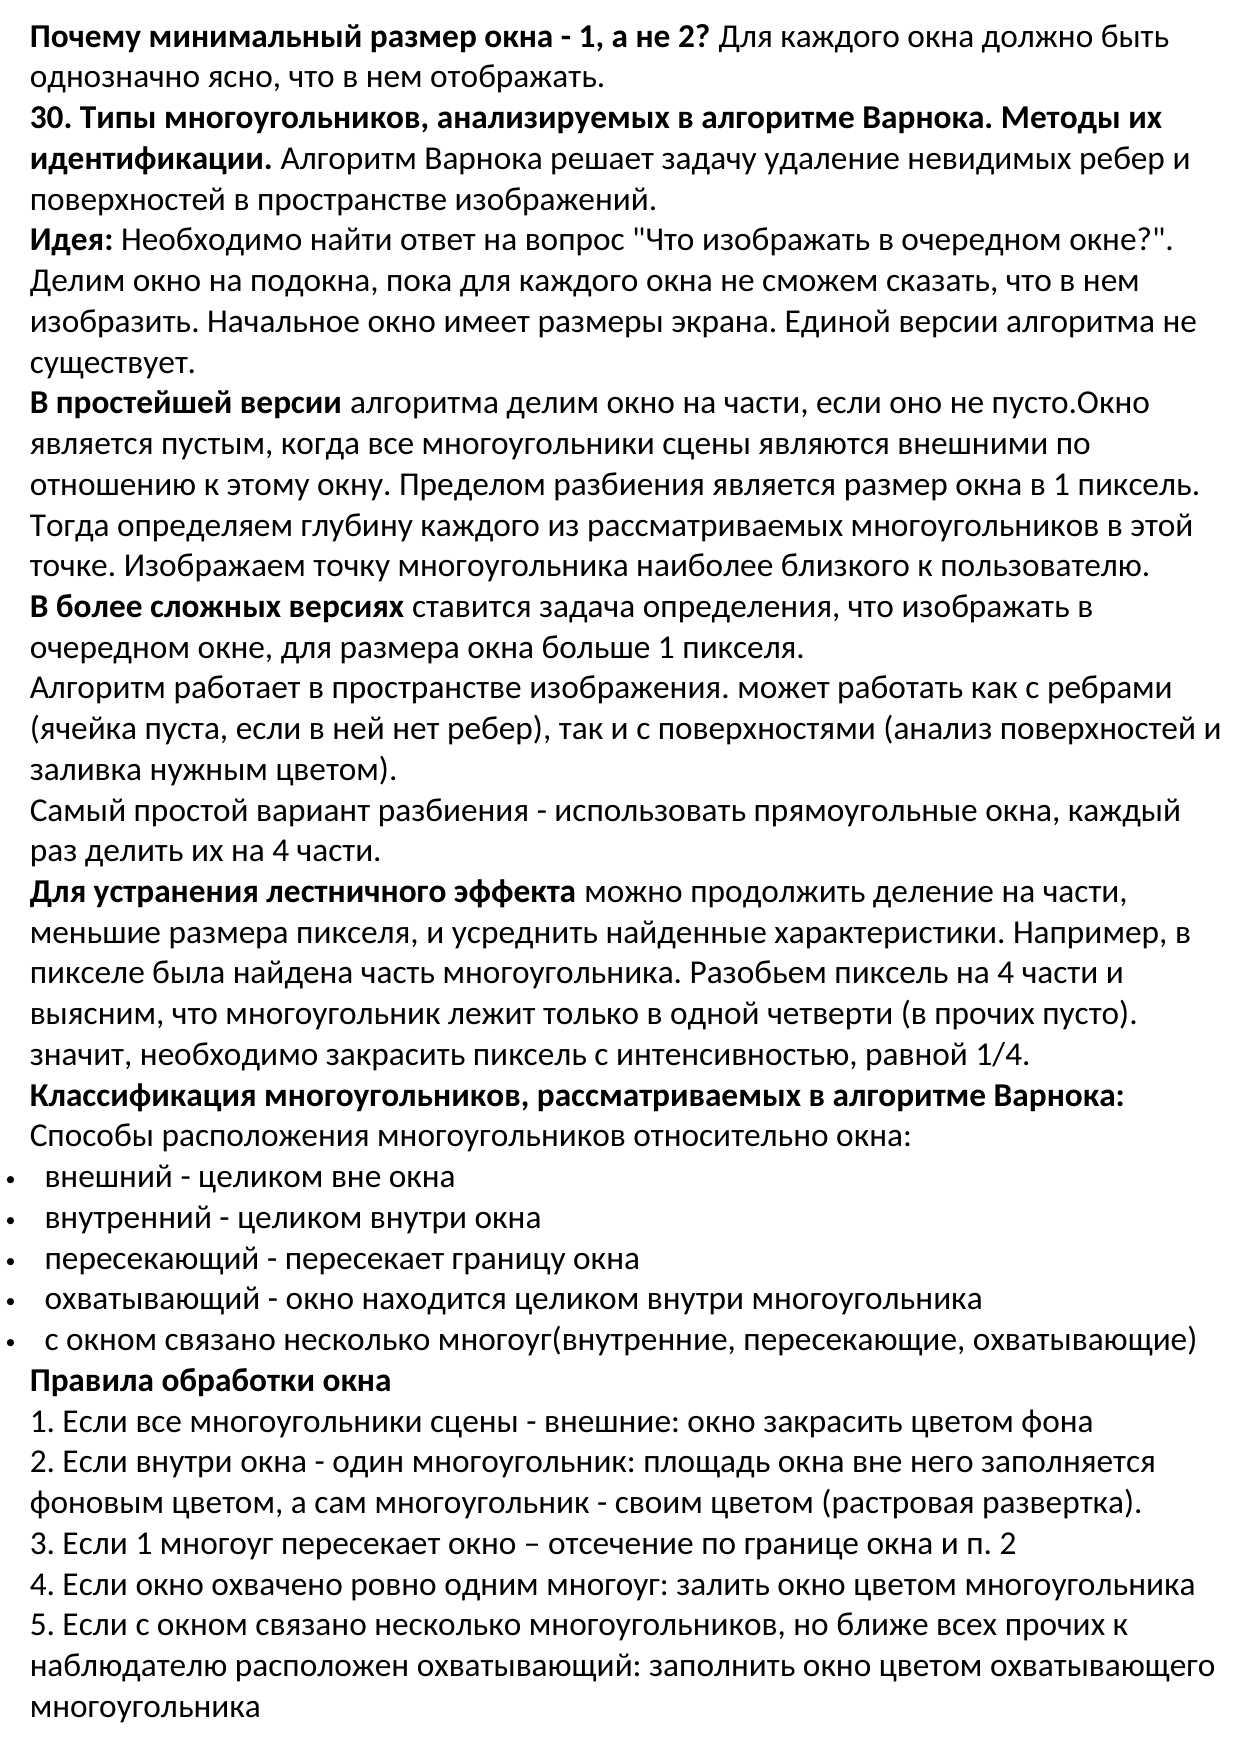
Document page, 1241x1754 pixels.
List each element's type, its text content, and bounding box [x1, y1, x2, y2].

list внутренний - целиком внутри окна [7, 1359, 1226, 1399]
text Идея: Необходимо найти ответ на вопрос "Что изображать в очередном окне?". Делим окно на подокна, пока для каждого окна не сможем сказать, что в нем изобразить. Начальное окно имеет размеры экрана. Единой версии алгоритма не существует. [29, 381, 1226, 544]
text Самый простой вариант разбиения - использовать прямоугольные окна, каждый раз делить их на 4 части. [29, 952, 1226, 1033]
text Способы расположения многоугольников относительно окна: [29, 1277, 1226, 1318]
list пересекающий - пересекает границу окна [7, 1399, 1226, 1440]
text В более сложных версиях ставится задача определения, что изображать в очередном окне, для размера окна больше 1 пикселя. [29, 748, 1226, 829]
text В простейшей версии алгоритма делим окно на части, если оно не пусто.Окно является пустым, когда все многоугольники сцены являются внешними по отношению к этому окну. Пределом разбиения является размер окна в 1 пиксель. Тогда определяем глубину каждого из рассматриваемых многоугольников в этой точке. Изображаем точку многоугольника наиболее близкого к пользователю. [29, 544, 1226, 748]
list с окном связано несколько многоуг(внутренние, пересекающие, охватывающие) [7, 1481, 1226, 1522]
text 30. Типы многоугольников, анализируемых в алгоритме Варнока. Методы их идентификации. Алгоритм Варнока решает задачу удаление невидимых ребер и поверхностей в пространстве изображений. [29, 259, 1226, 381]
list внешний - целиком вне окна [7, 1318, 1226, 1359]
text Правила обработки окна [29, 1522, 1226, 1562]
text Почему минимальный размер окна - 1, а не 2? Для каждого окна должно быть однозначно ясно, что в нем отображать. [29, 178, 1226, 259]
text Классификация многоугольников, рассматриваемых в алгоритме Варнока: [29, 1237, 1226, 1277]
text Для устранения лестничного эффекта можно продолжить деление на части, меньшие размера пикселя, и усреднить найденные характеристики. Например, в пикселе была найдена часть многоугольника. Разобьем пиксель на 4 части и выясним, что многоугольник лежит только в одной четверти (в прочих пусто). значит, необходимо закрасить пиксель с интенсивностью, равной 1/4. [29, 1033, 1226, 1237]
text 3. Если 1 многоуг пересекает окно – отсечение по границе окна и п. 2 [29, 1685, 1226, 1725]
text 2. Если внутри окна - один многоугольник: площадь окна вне него заполняется фоновым цветом, а сам многоугольник - своим цветом (растровая развертка). [29, 1603, 1226, 1685]
list охватывающий - окно находится целиком внутри многоугольника [7, 1440, 1226, 1481]
text Алгоритм работает в пространстве изображения. может работать как с ребрами (ячейка пуста, если в ней нет ребер), так и с поверхностями (анализ поверхностей и заливка нужным цветом). [29, 829, 1226, 952]
text 1. Если все многоугольники сцены - внешние: окно закрасить цветом фона [29, 1562, 1226, 1603]
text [29, 15, 1226, 178]
